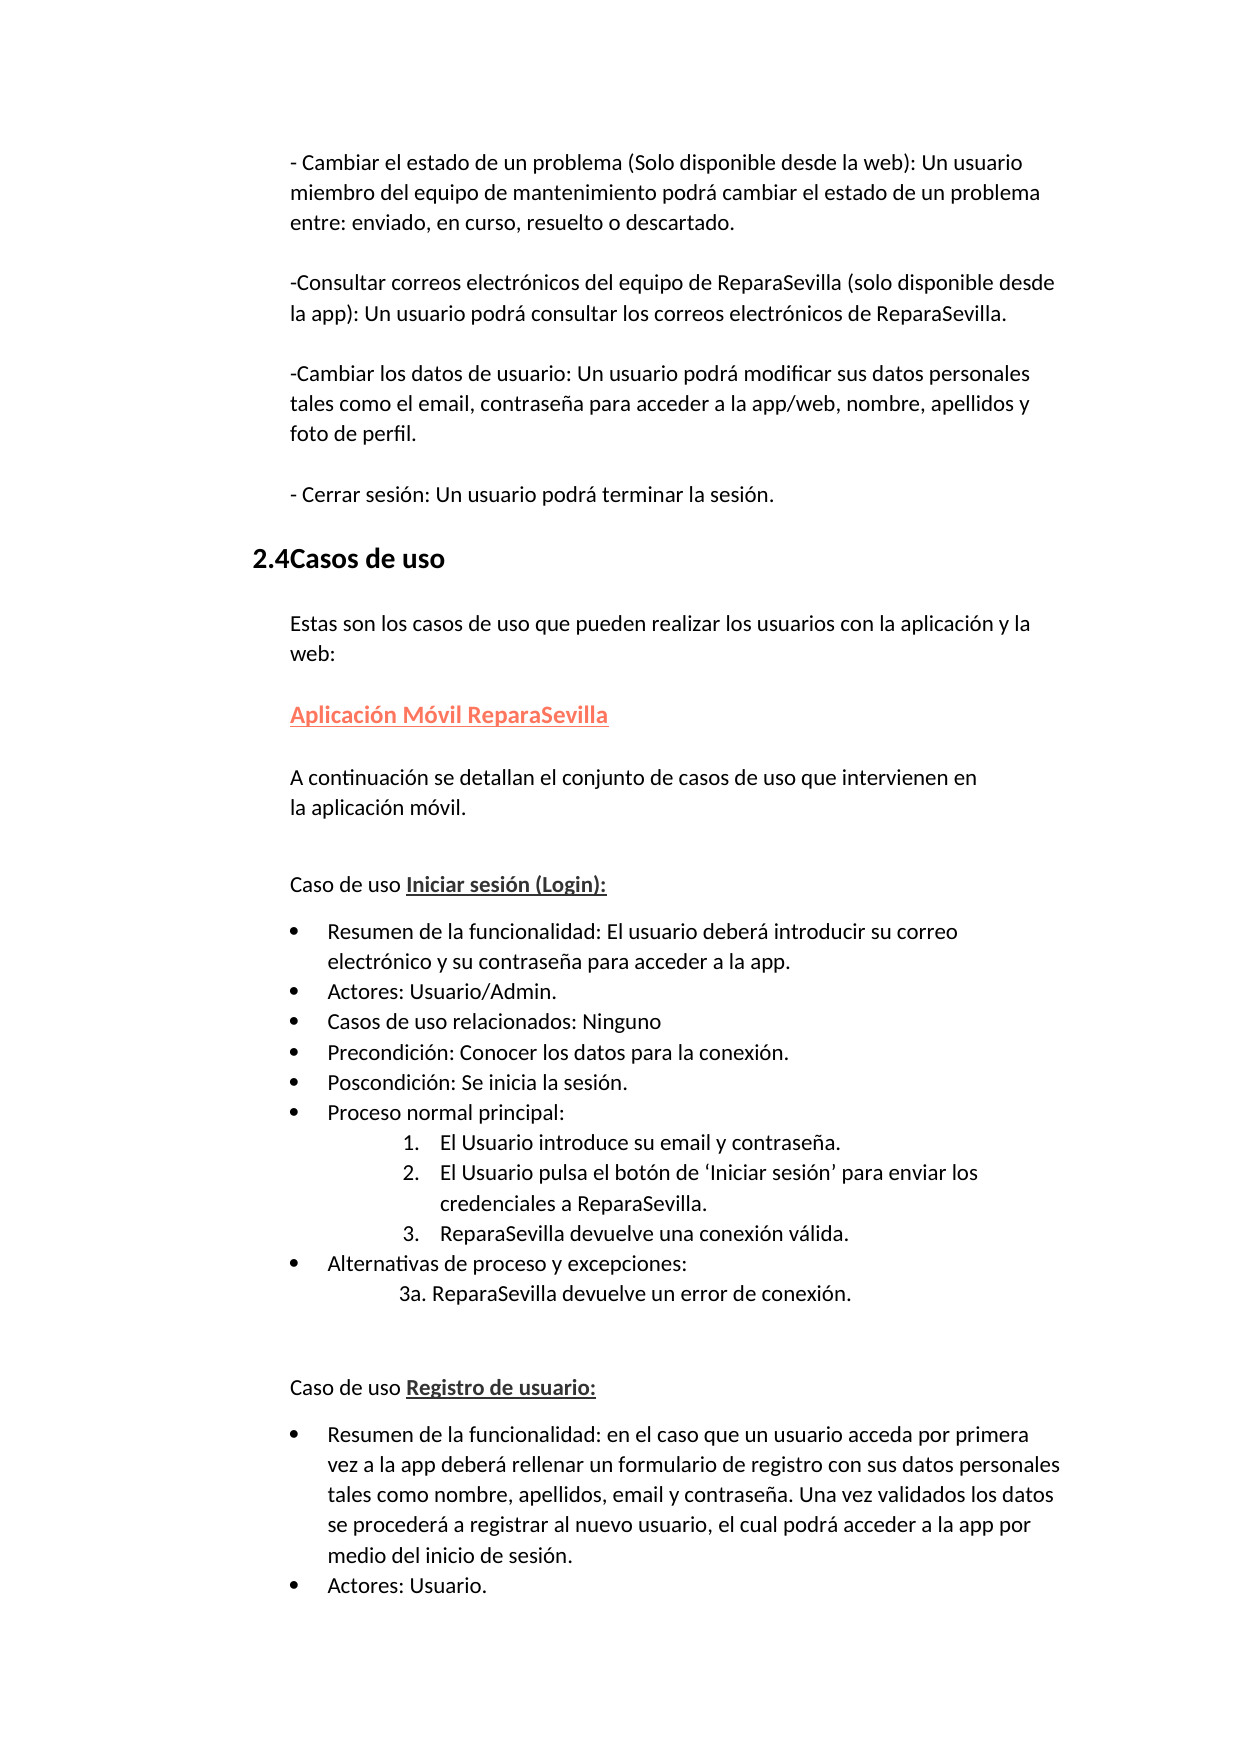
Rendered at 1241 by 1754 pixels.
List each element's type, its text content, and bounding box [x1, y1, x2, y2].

list Aplicación Móvil ReparaSevilla [290, 699, 1063, 730]
list -Consultar correos electrónicos del equipo de ReparaSevilla (solo disponible desde la app): Un usuario podrá consultar los correos electrónicos de ReparaSevilla. [290, 268, 1063, 327]
list - Cerrar sesión: Un usuario podrá terminar la sesión. [290, 480, 1063, 508]
list El Usuario introduce su email y contraseña. [402, 1128, 1063, 1156]
list - Cambiar el estado de un problema (Solo disponible desde la web): Un usuario miembro del equipo de mantenimiento podrá cambiar el estado de un problema entre: enviado, en curso, resuelto o descartado. [290, 148, 1063, 236]
list Alternativas de proceso y excepciones: [290, 1249, 1063, 1277]
list Casos de uso relacionados: Ninguno [290, 1007, 1063, 1036]
list Proceso normal principal: [290, 1098, 1063, 1126]
list El Usuario pulsa el botón de ‘Iniciar sesión’ para enviar los credenciales a ReparaSevilla. [402, 1158, 1063, 1217]
list Actores: Usuario. [290, 1571, 1063, 1599]
list Actores: Usuario/Admin. [290, 977, 1063, 1005]
list la aplicación móvil. [290, 793, 1063, 821]
text Caso de uso Registro de usuario: [216, 1373, 1063, 1401]
list Precondición: Conocer los datos para la conexión. [290, 1038, 1063, 1066]
list Resumen de la funcionalidad: El usuario deberá introducir su correo electrónico y su contraseña para acceder a la app. [290, 917, 1063, 975]
list -Cambiar los datos de usuario: Un usuario podrá modificar sus datos personales tales como el email, contraseña para acceder a la app/web, nombre, apellidos y foto de perfil. [290, 359, 1063, 447]
text Caso de uso Iniciar sesión (Login): [216, 870, 1063, 898]
list Resumen de la funcionalidad: en el caso que un usuario acceda por primera vez a la app deberá rellenar un formulario de registro con sus datos personales tales como nombre, apellidos, email y contraseña. Una vez validados los datos se procederá a registrar al nuevo usuario, el cual podrá acceder a la app por medio del inicio de sesión. [290, 1420, 1063, 1569]
list A continuación se detallan el conjunto de casos de uso que intervienen en [290, 763, 1063, 791]
list Casos de uso [252, 540, 1063, 576]
list Poscondición: Se inicia la sesión. [290, 1068, 1063, 1096]
list Estas son los casos de uso que pueden realizar los usuarios con la aplicación y la web: [290, 609, 1063, 667]
list ReparaSevilla devuelve una conexión válida. [402, 1219, 1063, 1247]
list 3a. ReparaSevilla devuelve un error de conexión. [365, 1279, 1063, 1307]
